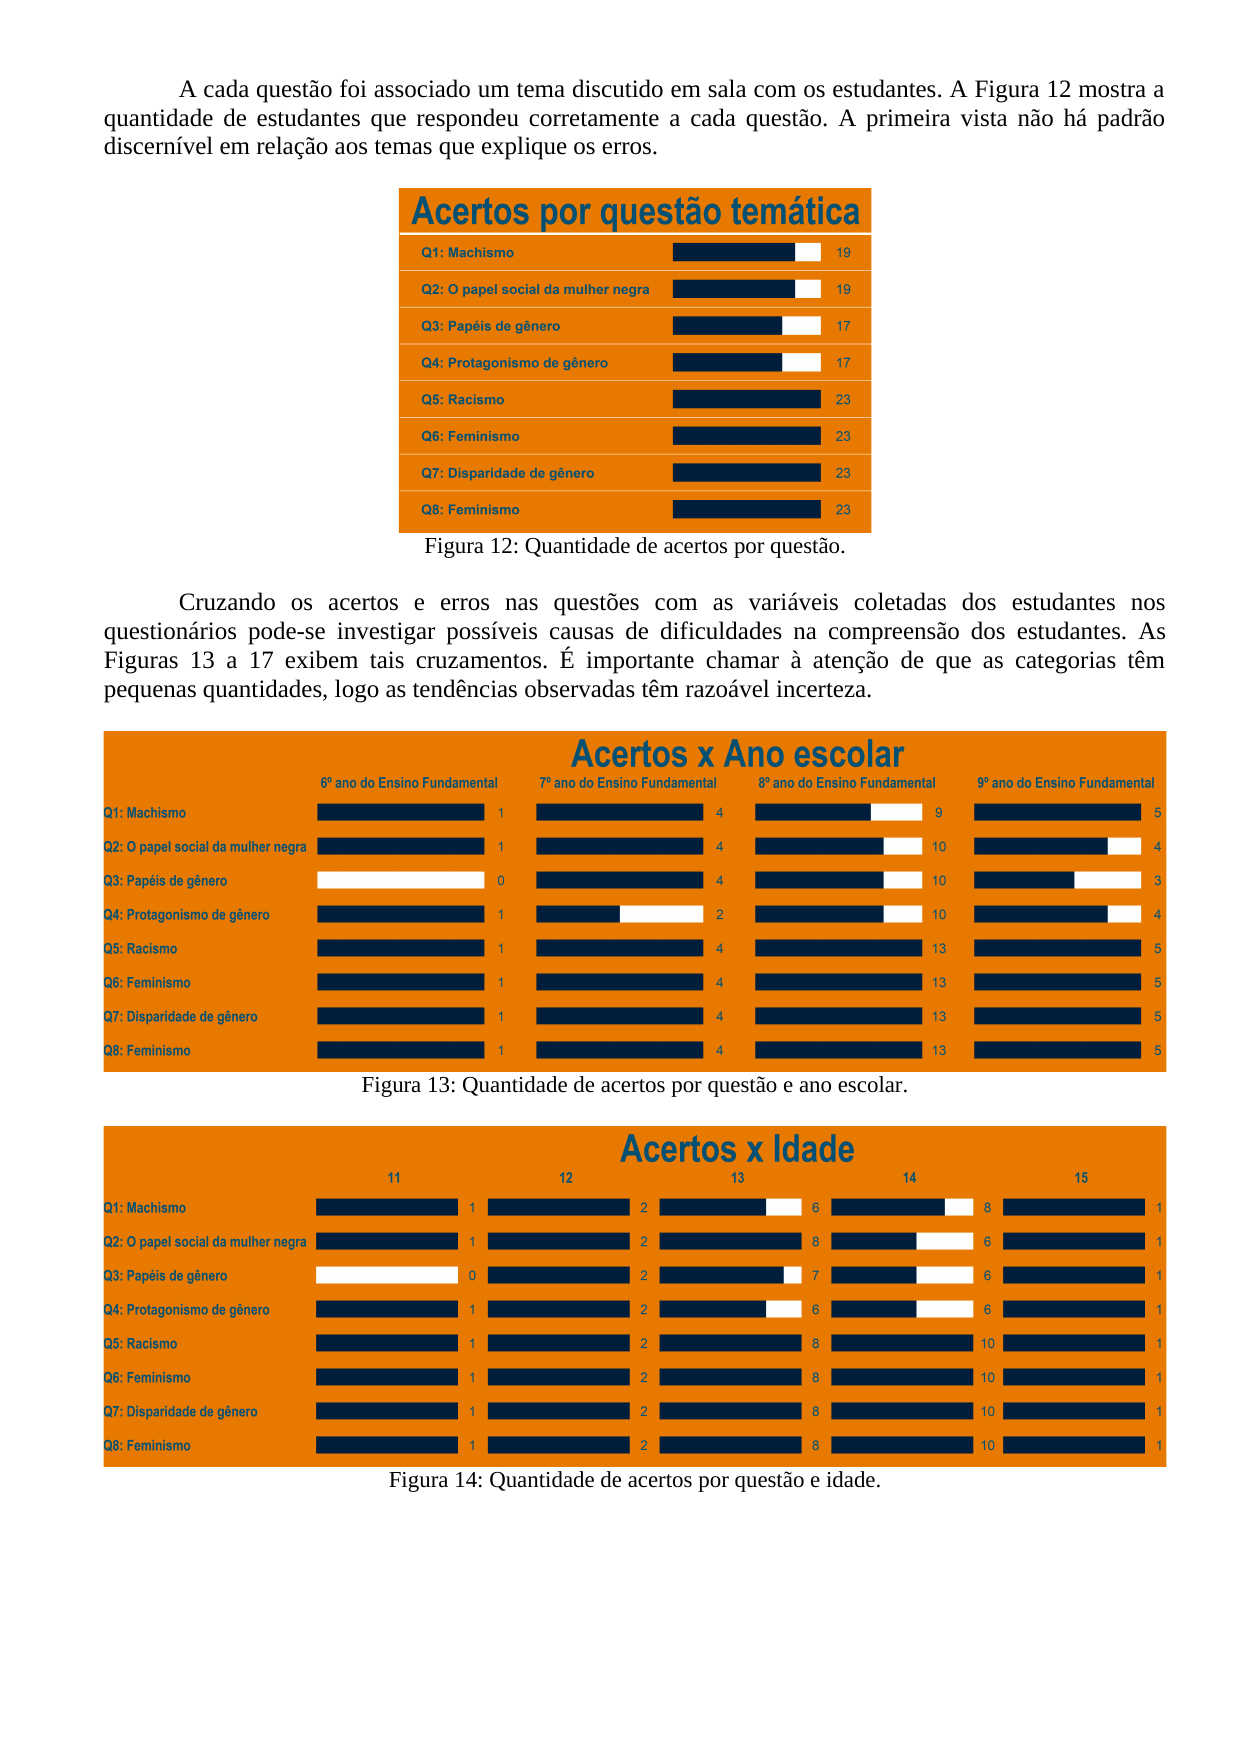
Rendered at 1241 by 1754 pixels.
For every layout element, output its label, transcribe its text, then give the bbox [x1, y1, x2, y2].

picture [103, 731, 1167, 1072]
text Figura 12: Quantidade de acertos por questão. [103, 532, 1167, 559]
text A cada questão foi associado um tema discutido em sala com os estudantes. A Figura 12 mostra a quantidade de estudantes que respondeu corretamente a cada questão. A primeira vista não há padrão discernível em relação aos temas que explique os erros. [103, 74, 1167, 160]
picture [398, 188, 872, 533]
text Cruzando os acertos e erros nas questões com as variáveis coletadas dos estudantes nos questionários pode-se investigar possíveis causas de dificuldades na compreensão dos estudantes. As Figuras 13 a 17 exibem tais cruzamentos. É importante chamar à atenção de que as categorias têm pequenas quantidades, logo as tendências observadas têm razoável incerteza. [103, 587, 1167, 702]
picture [103, 1126, 1167, 1467]
text Figura 14: Quantidade de acertos por questão e idade. [103, 1467, 1167, 1493]
text Figura 13: Quantidade de acertos por questão e ano escolar. [103, 1072, 1167, 1098]
